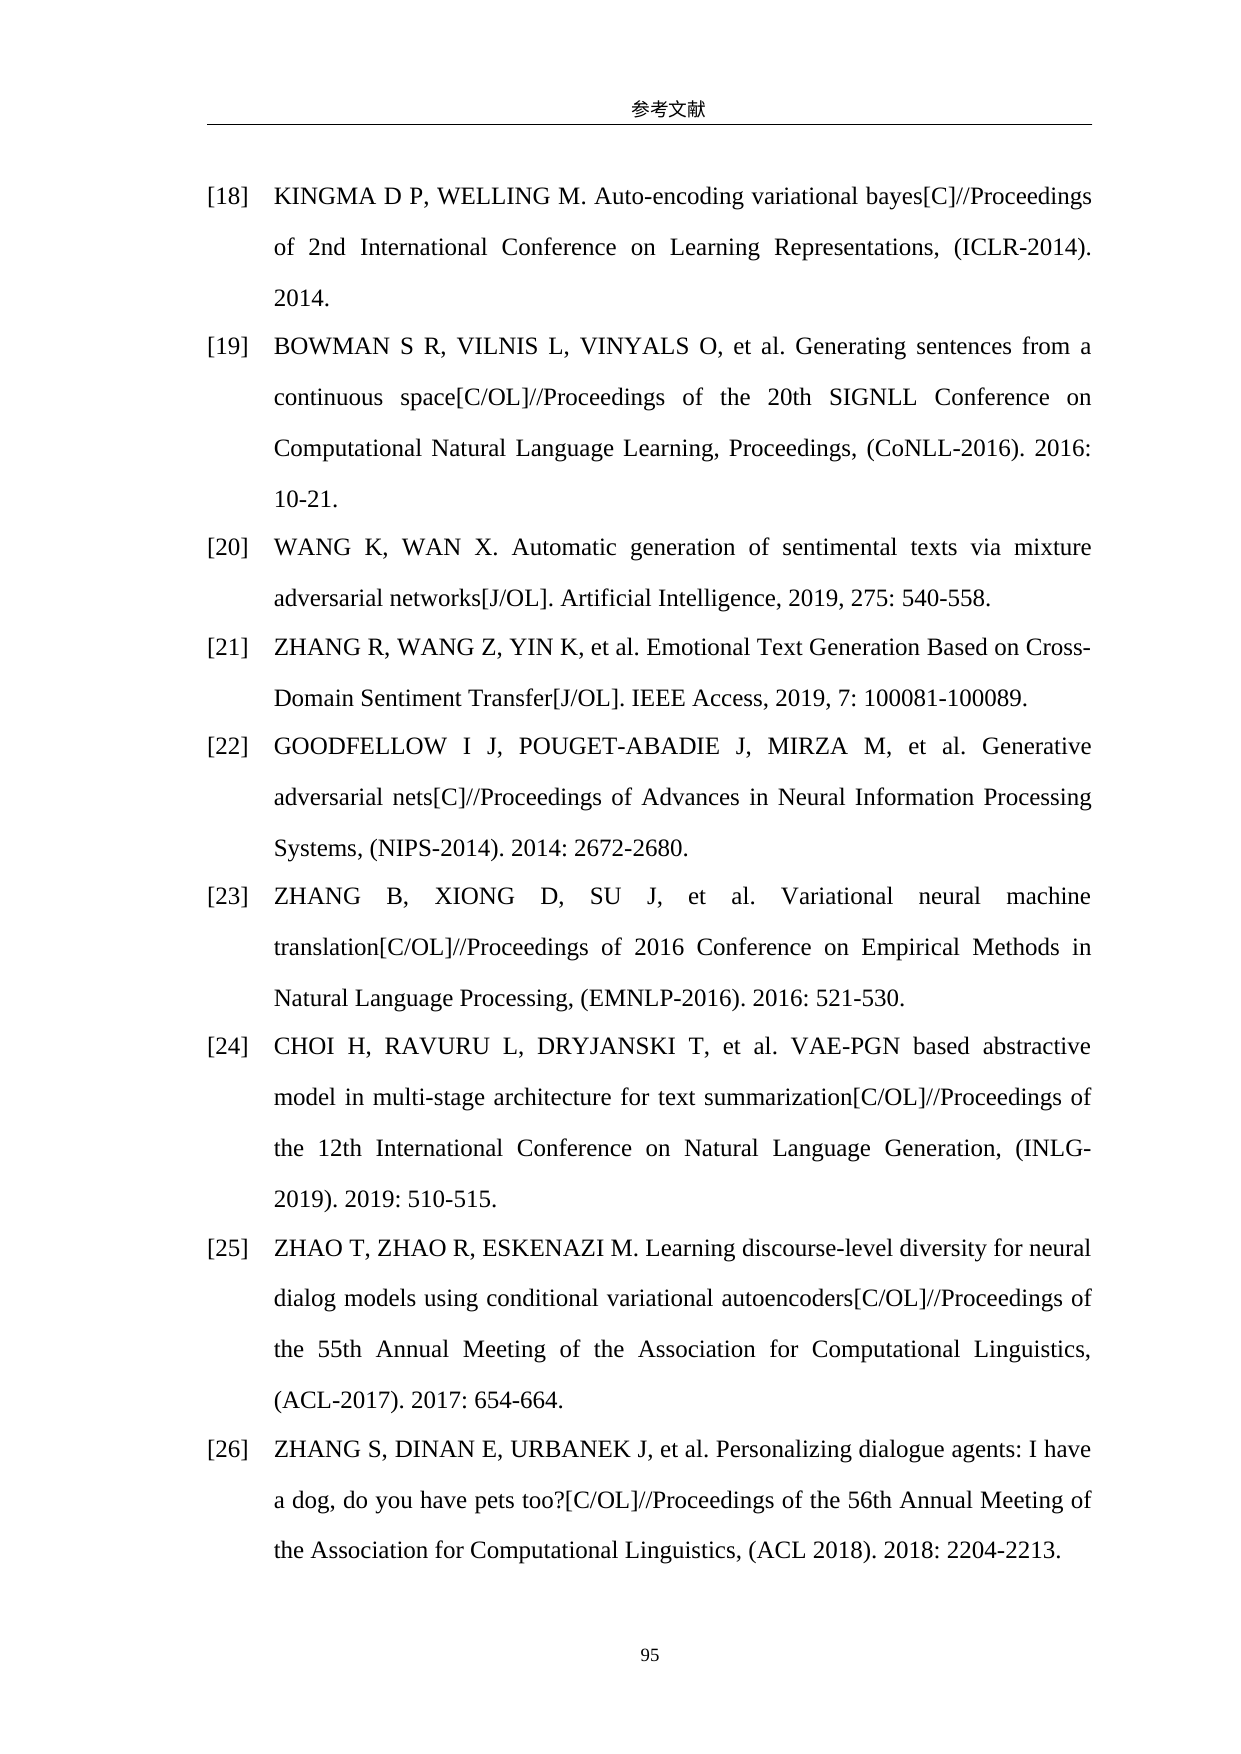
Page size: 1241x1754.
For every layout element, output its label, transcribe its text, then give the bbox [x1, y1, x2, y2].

text [19] BOWMAN S R, VILNIS L, VINYALS O, et al. Generating sentences from a continuous space[C/OL]//Proceedings of the 20th SIGNLL Conference on Computational Natural Language Learning, Proceedings, (CoNLL-2016). 2016: 10-21. [207, 329, 1092, 516]
text [20] WANG K, WAN X. Automatic generation of sentimental texts via mixture adversarial networks[J/OL]. Artificial Intelligence, 2019, 275: 540-558. [207, 530, 1092, 615]
text [24] CHOI H, RAVURU L, DRYJANSKI T, et al. VAE-PGN based abstractive model in multi-stage architecture for text summarization[C/OL]//Proceedings of the 12th International Conference on Natural Language Generation, (INLG-2019). 2019: 510-515. [207, 1029, 1092, 1216]
text [21] ZHANG R, WANG Z, YIN K, et al. Emotional Text Generation Based on Cross-Domain Sentiment Transfer[J/OL]. IEEE Access, 2019, 7: 100081-100089. [207, 629, 1092, 714]
text [22] GOODFELLOW I J, POUGET-ABADIE J, MIRZA M, et al. Generative adversarial nets[C]//Proceedings of Advances in Neural Information Processing Systems, (NIPS-2014). 2014: 2672-2680. [207, 728, 1092, 864]
text [26] ZHANG S, DINAN E, URBANEK J, et al. Personalizing dialogue agents: I have a dog, do you have pets too?[C/OL]//Proceedings of the 56th Annual Meeting of the Association for Computational Linguistics, (ACL 2018). 2018: 2204-2213. [207, 1431, 1092, 1567]
text [18] KINGMA D P, WELLING M. Auto-encoding variational bayes[C]//Proceedings of 2nd International Conference on Learning Representations, (ICLR-2014). 2014. [207, 178, 1092, 314]
text [23] ZHANG B, XIONG D, SU J, et al. Variational neural machine translation[C/OL]//Proceedings of 2016 Conference on Empirical Methods in Natural Language Processing, (EMNLP-2016). 2016: 521-530. [207, 879, 1092, 1014]
text [25] ZHAO T, ZHAO R, ESKENAZI M. Learning discourse-level diversity for neural dialog models using conditional variational autoencoders[C/OL]//Proceedings of the 55th Annual Meeting of the Association for Computational Linguistics, (ACL-2017). 2017: 654-664. [207, 1230, 1092, 1417]
